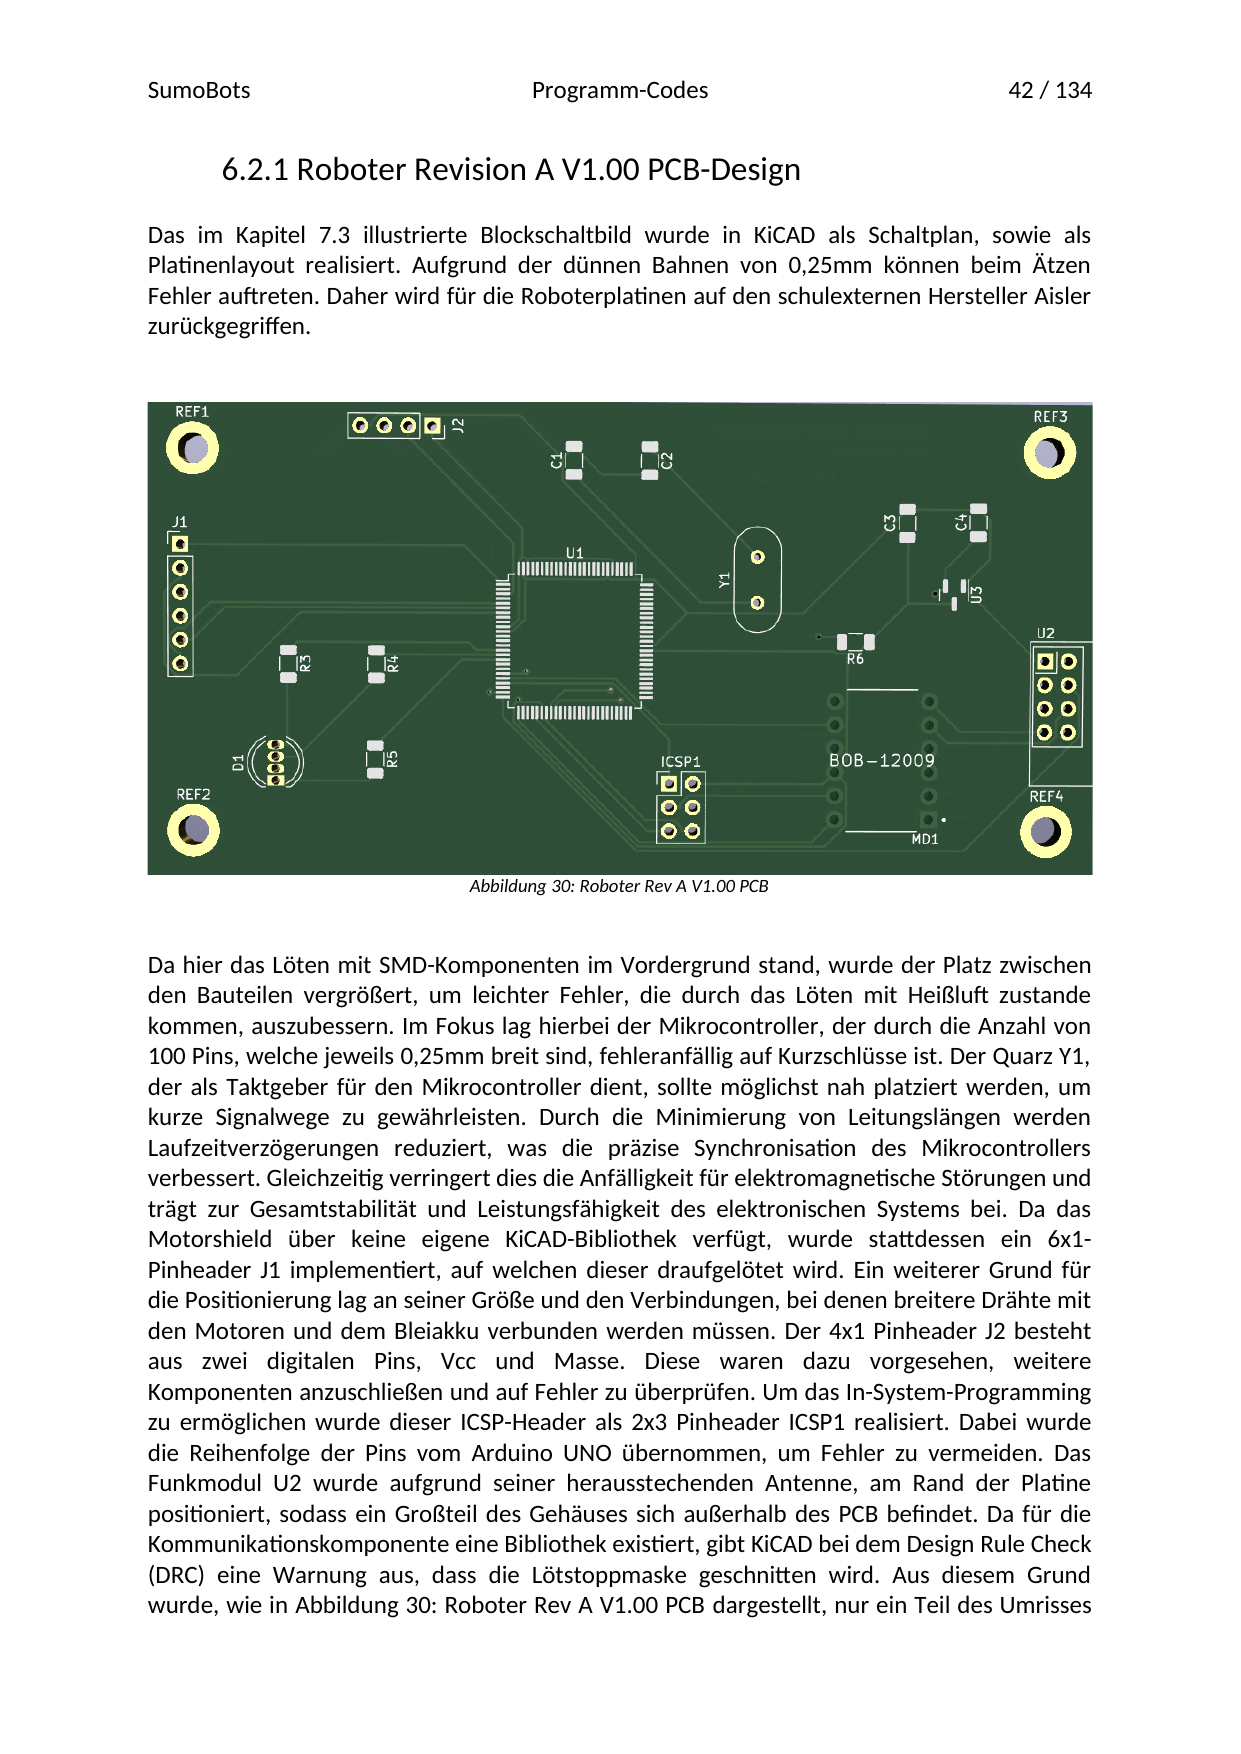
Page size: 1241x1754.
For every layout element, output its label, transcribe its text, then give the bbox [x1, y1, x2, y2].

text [148, 949, 1093, 1620]
subtitle Roboter Revision A V1.00 PCB-Design [221, 148, 1093, 188]
text Das im Kapitel 7.3 illustrierte Blockschaltbild wurde in KiCAD als Schaltplan, sowie als Platinenlayout realisiert. Aufgrund der dünnen Bahnen von 0,25mm können beim Ätzen Fehler auftreten. Daher wird für die Roboterplatinen auf den schulexternen Hersteller Aisler zurückgegriffen. [148, 219, 1093, 341]
picture [147, 402, 1093, 875]
text Abbildung 30: Roboter Rev A V1.00 PCB [148, 875, 1093, 897]
